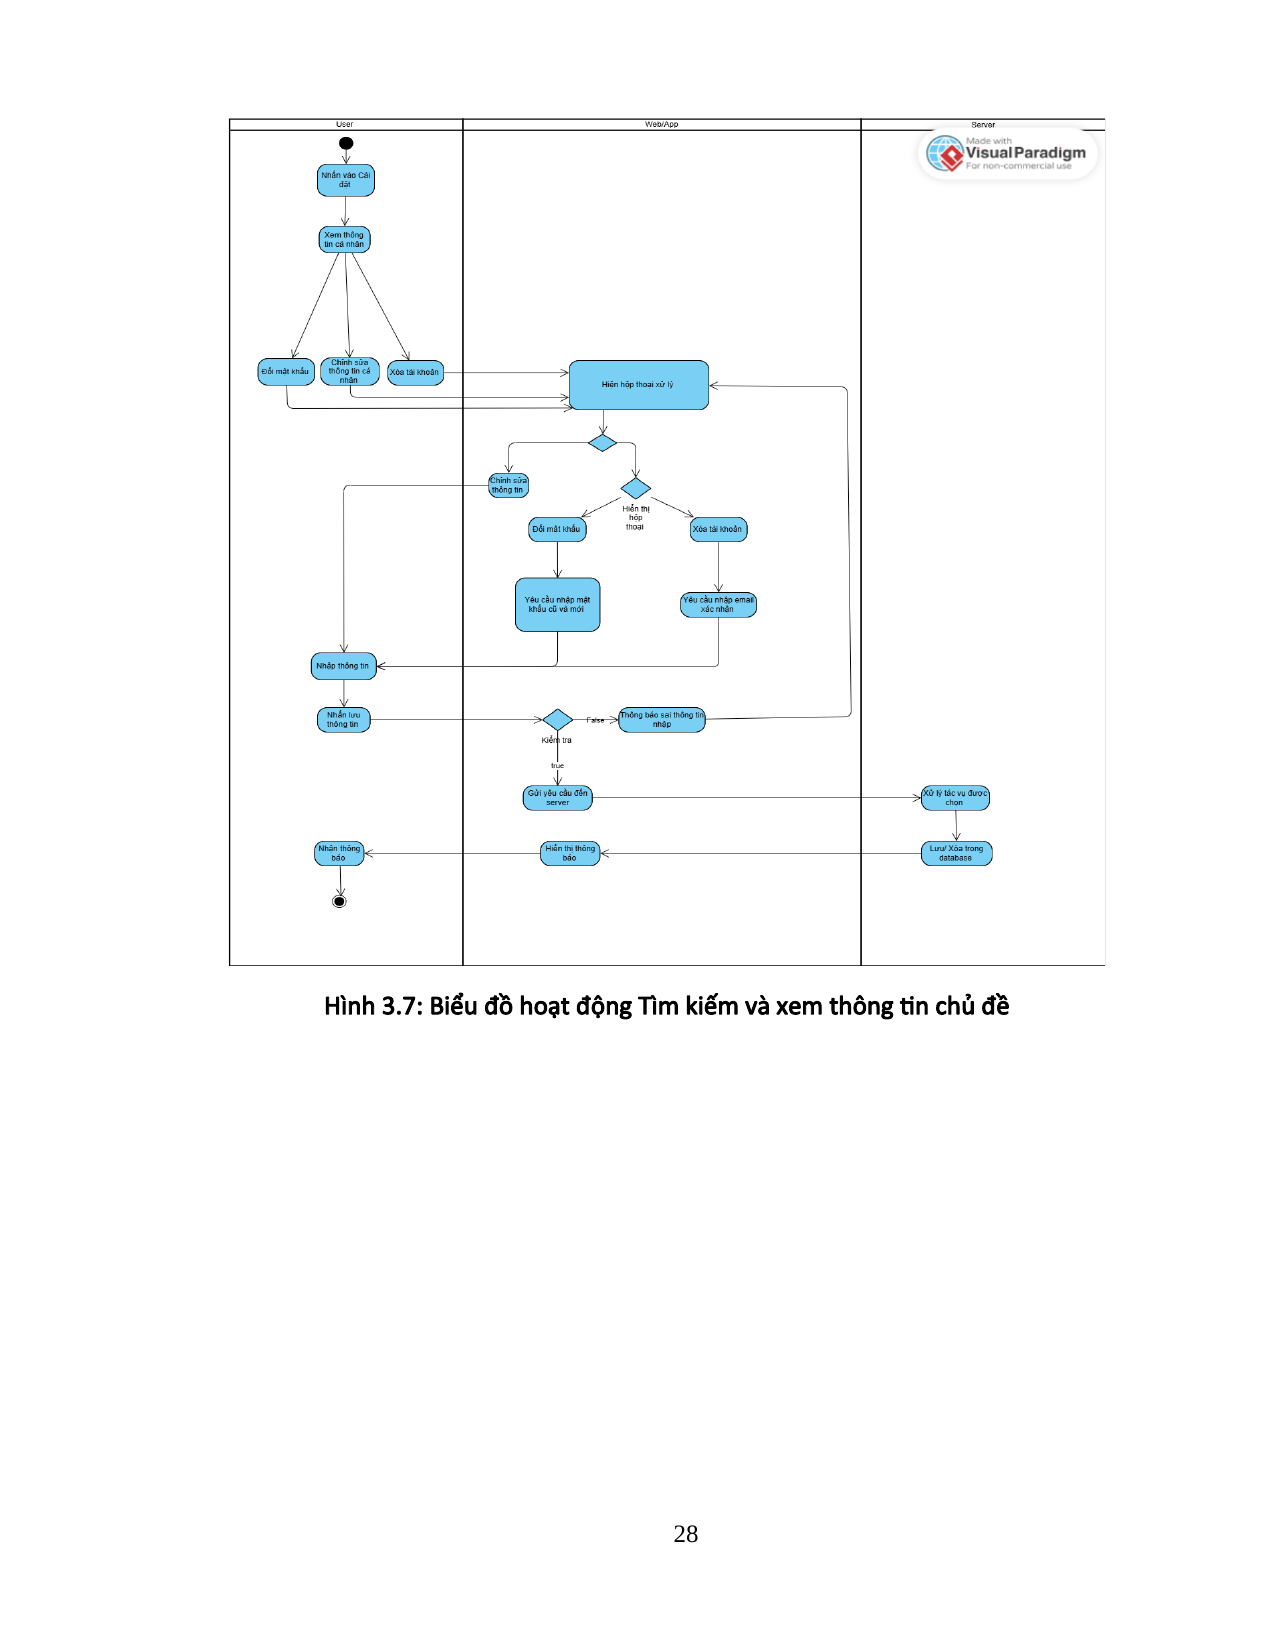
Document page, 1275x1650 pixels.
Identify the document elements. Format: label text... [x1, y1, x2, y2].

picture [228, 118, 1106, 966]
text Hình 3.7: Biểu đồ hoạt động Tìm kiếm và xem thông tin chủ đề [177, 988, 1157, 1070]
